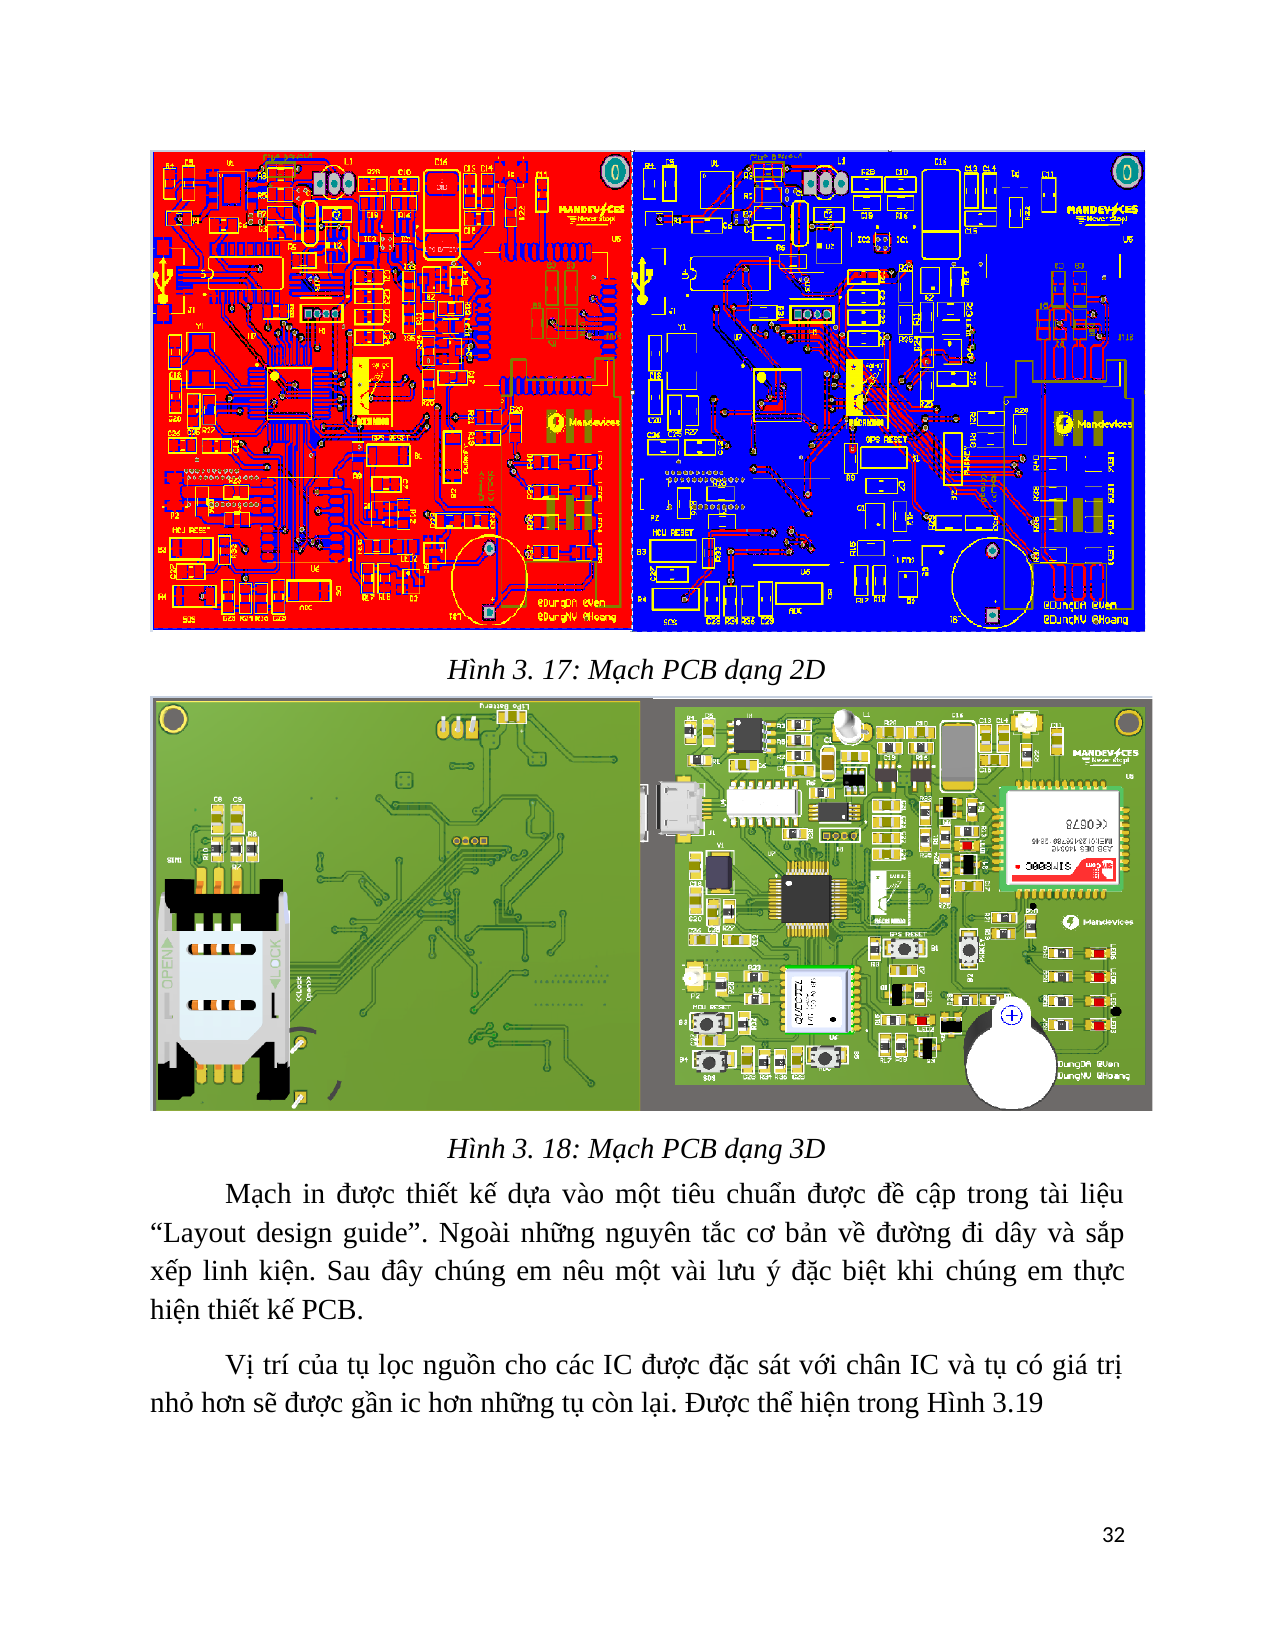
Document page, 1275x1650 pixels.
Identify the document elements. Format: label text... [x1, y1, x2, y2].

picture [150, 696, 1153, 1111]
text Hình 3. 18: Mạch PCB dạng 3D [150, 1131, 1125, 1165]
text Hình 3. 17: Mạch PCB dạng 2D [150, 652, 1125, 686]
text Vị trí của tụ lọc nguồn cho các IC được đặc sát với chân IC và tụ có giá trị nhỏ hơn sẽ được gần ic hơn những tụ còn lại. Được thể hiện trong Hình 3.19 [150, 1347, 1125, 1419]
picture [150, 150, 1146, 632]
text Mạch in được thiết kế dựa vào một tiêu chuẩn được đề cập trong tài liệu “Layout design guide”. Ngoài những nguyên tắc cơ bản về đường đi dây và sắp xếp linh kiện. Sau đây chúng em nêu một vài lưu ý đặc biệt khi chúng em thực hiện thiết kế PCB. [150, 1176, 1125, 1325]
